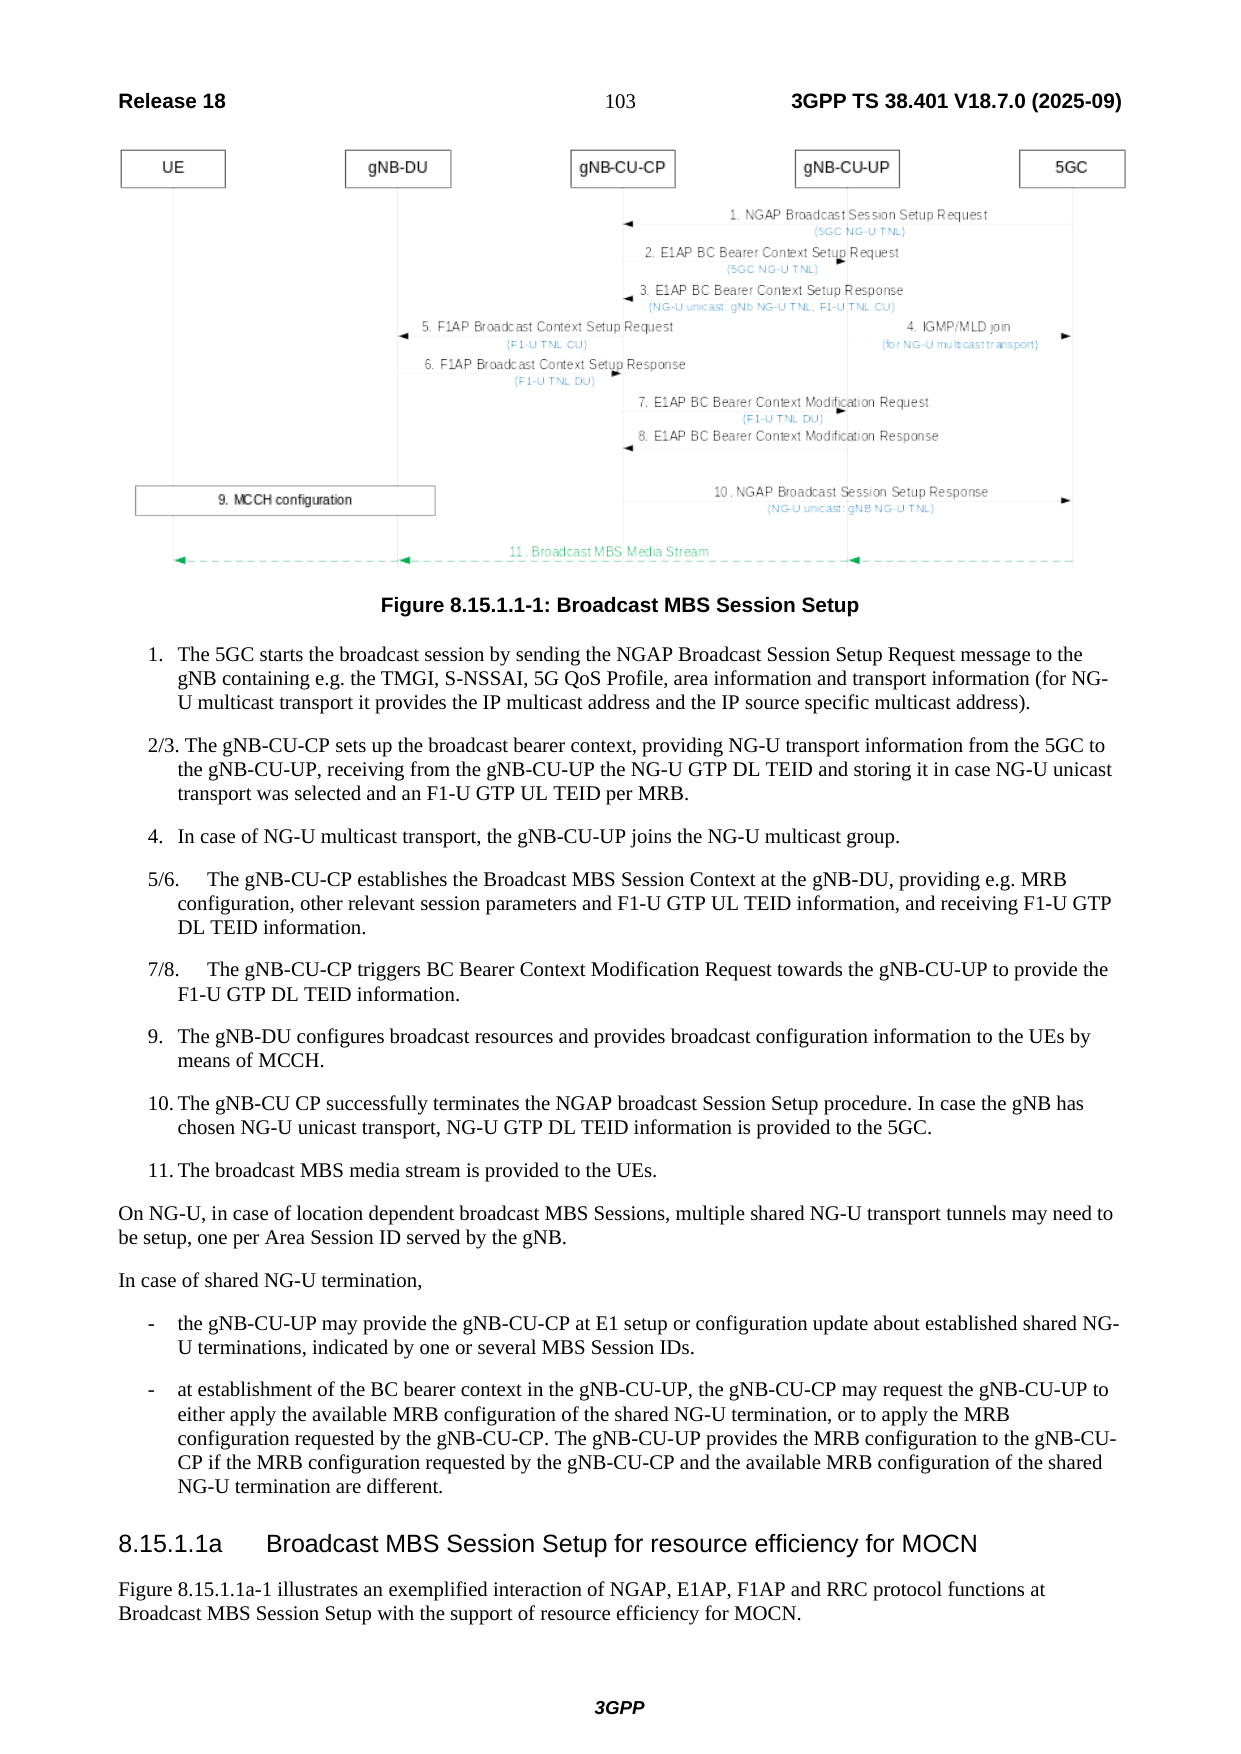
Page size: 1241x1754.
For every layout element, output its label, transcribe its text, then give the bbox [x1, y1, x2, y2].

text 5/6. The gNB-CU-CP establishes the Broadcast MBS Session Context at the gNB-DU, providing e.g. MRB configuration, other relevant session parameters and F1-U GTP UL TEID information, and receiving F1-U GTP DL TEID information. [148, 866, 1122, 939]
text - at establishment of the BC bearer context in the gNB-CU-UP, the gNB-CU-CP may request the gNB-CU-UP to either apply the available MRB configuration of the shared NG-U termination, or to apply the MRB configuration requested by the gNB-CU-CP. The gNB-CU-UP provides the MRB configuration to the gNB-CU-CP if the MRB configuration requested by the gNB-CU-CP and the available MRB configuration of the shared NG-U termination are different. [148, 1377, 1122, 1498]
text 10. The gNB-CU CP successfully terminates the NGAP broadcast Session Setup procedure. In case the gNB has chosen NG-U unicast transport, NG-U GTP DL TEID information is provided to the 5GC. [148, 1091, 1122, 1139]
text Figure 8.15.1.1-1: Broadcast MBS Session Setup [118, 593, 1122, 617]
text In case of shared NG-U termination, [118, 1268, 1122, 1292]
text Figure 8.15.1.1a-1 illustrates an exemplified interaction of NGAP, E1AP, F1AP and RRC protocol functions at Broadcast MBS Session Setup with the support of resource efficiency for MOCN. [118, 1576, 1122, 1624]
subtitle 8.15.1.1a Broadcast MBS Session Setup for resource efficiency for MOCN [118, 1529, 1122, 1558]
text 9. The gNB-DU configures broadcast resources and provides broadcast configuration information to the UEs by means of MCCH. [148, 1024, 1122, 1072]
text On NG-U, in case of location dependent broadcast MBS Sessions, multiple shared NG-U transport tunnels may need to be setup, one per Area Session ID served by the gNB. [118, 1201, 1122, 1249]
text - the gNB-CU-UP may provide the gNB-CU-CP at E1 setup or configuration update about established shared NG-U terminations, indicated by one or several MBS Session IDs. [148, 1311, 1122, 1359]
text 4. In case of NG-U multicast transport, the gNB-CU-UP joins the NG-U multicast group. [148, 824, 1122, 848]
text 2/3. The gNB-CU-CP sets up the broadcast bearer context, providing NG-U transport information from the 5GC to the gNB-CU-UP, receiving from the gNB-CU-UP the NG-U GTP DL TEID and storing it in case NG-U unicast transport was selected and an F1-U GTP UL TEID per MRB. [148, 733, 1122, 805]
text 7/8. The gNB-CU-CP triggers BC Bearer Context Modification Request towards the gNB-CU-UP to provide the F1-U GTP DL TEID information. [148, 957, 1122, 1006]
text 11. The broadcast MBS media stream is provided to the UEs. [148, 1158, 1122, 1182]
text 1. The 5GC starts the broadcast session by sending the NGAP Broadcast Session Setup Request message to the gNB containing e.g. the TMGI, S-NSSAI, 5G QoS Profile, area information and transport information (for NG-U multicast transport it provides the IP multicast address and the IP source specific multicast address). [148, 642, 1122, 714]
